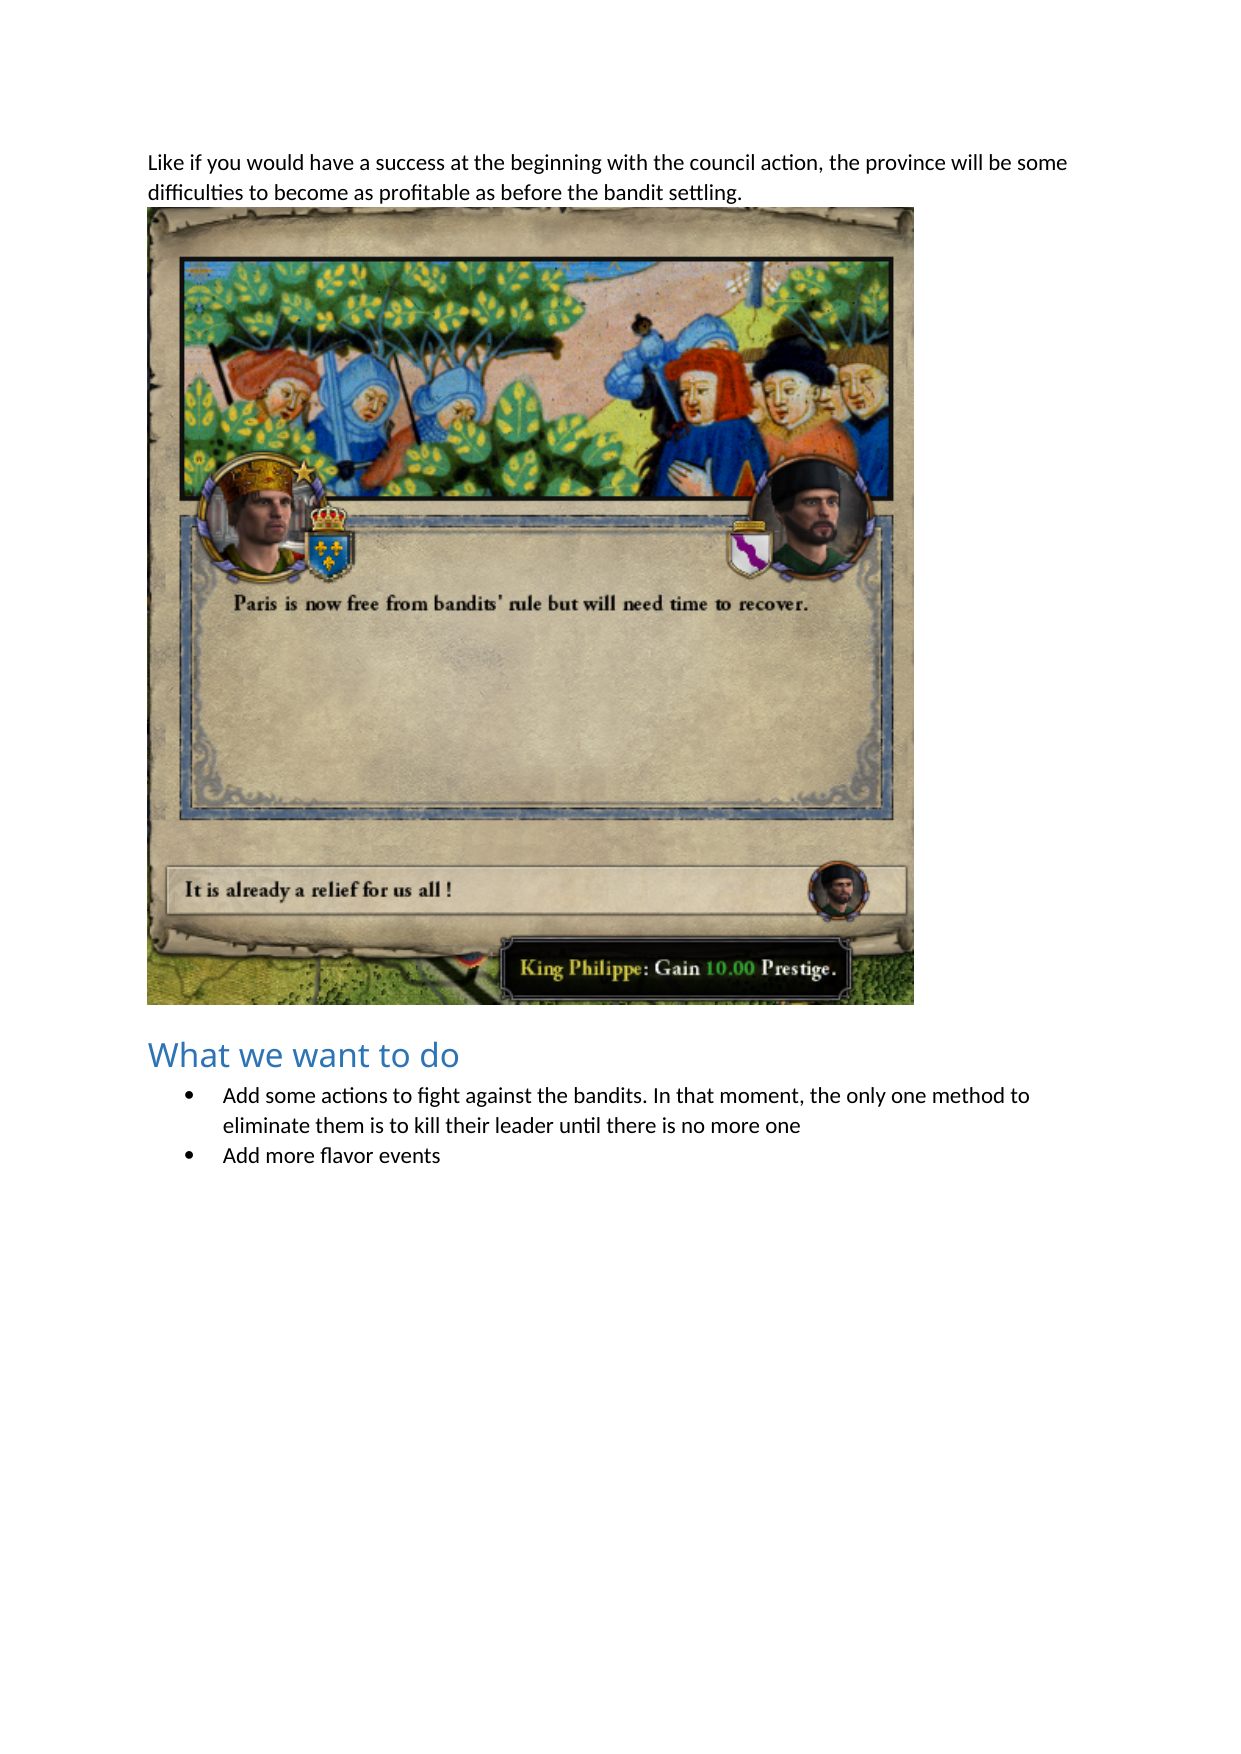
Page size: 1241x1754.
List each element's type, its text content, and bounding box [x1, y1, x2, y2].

list Add some actions to fight against the bandits. In that moment, the only one method to eliminate them is to kill their leader until there is no more one [185, 1081, 1093, 1139]
list Add more flavor events [185, 1142, 1093, 1169]
subtitle What we want to do [148, 1032, 1093, 1078]
picture [147, 207, 914, 1005]
